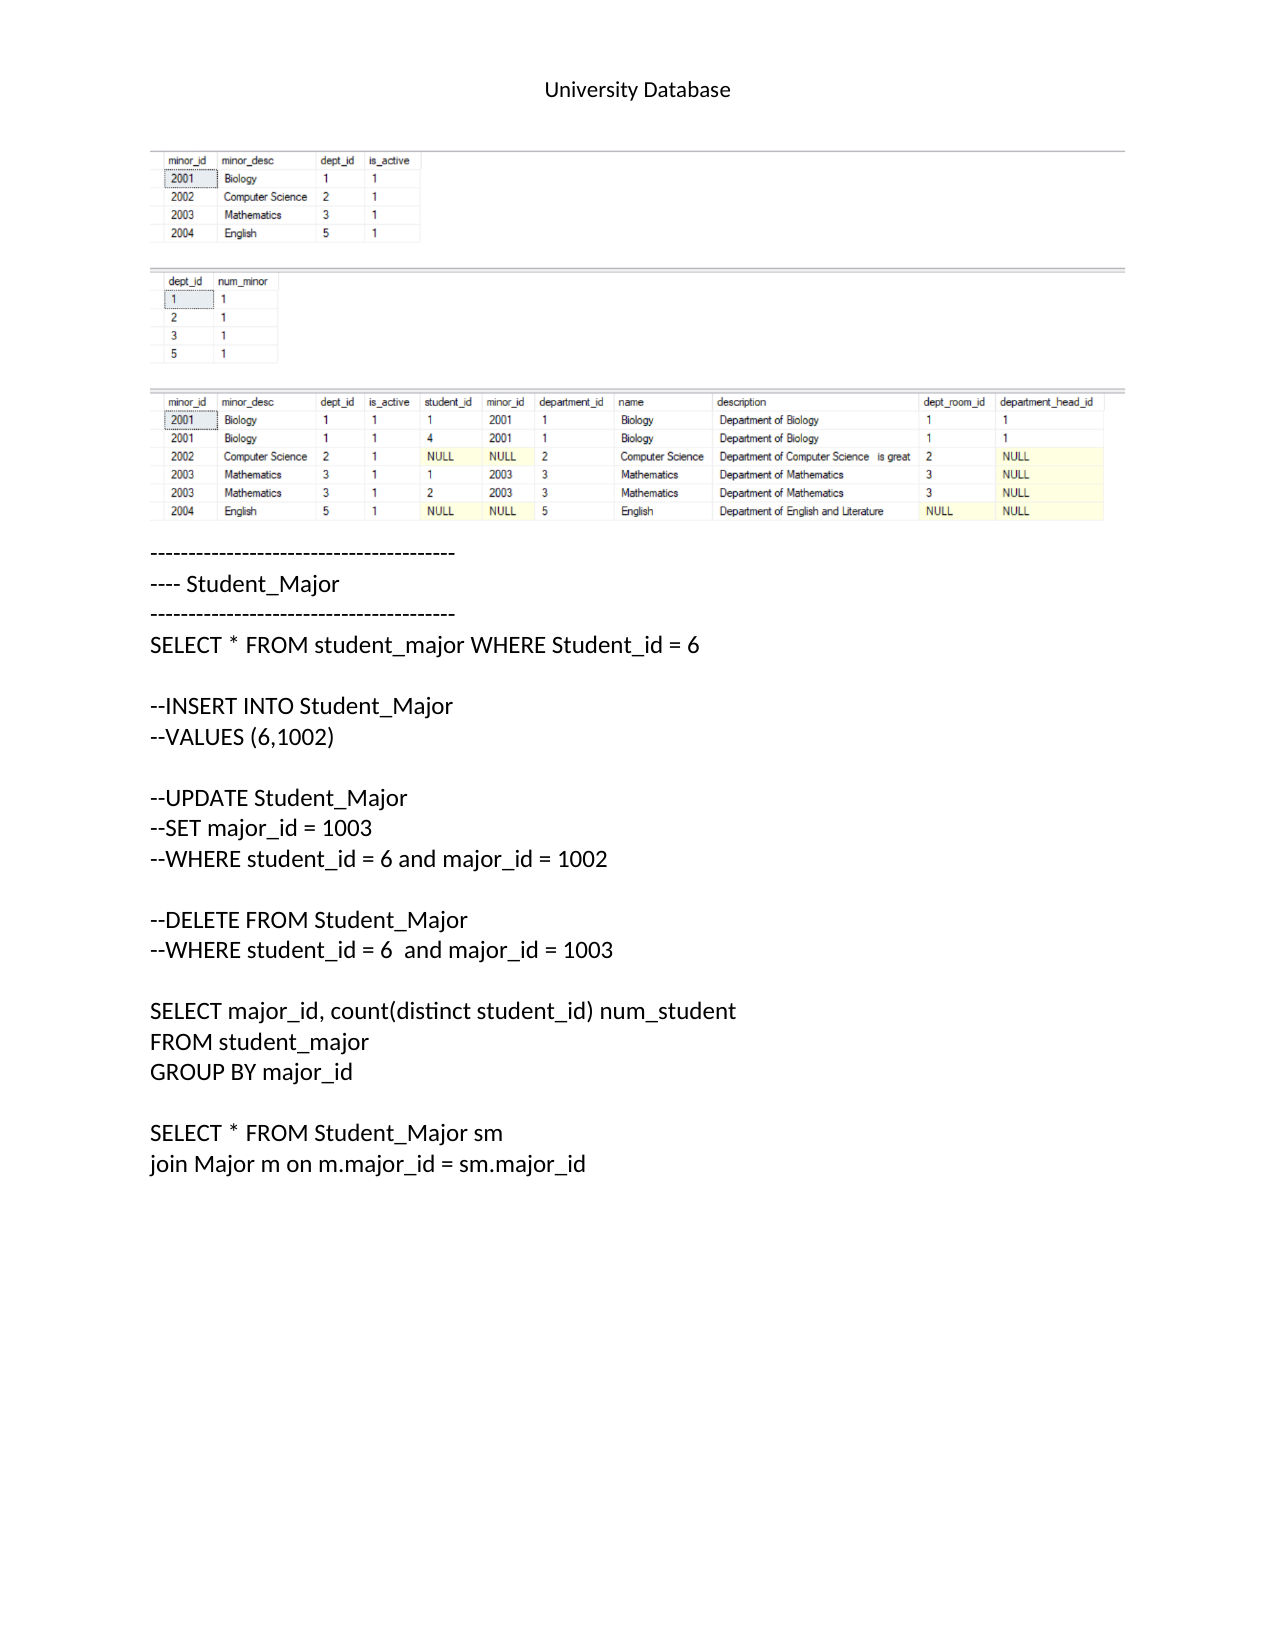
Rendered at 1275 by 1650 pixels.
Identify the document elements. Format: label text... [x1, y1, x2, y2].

text ---------------------------------------- [150, 598, 1125, 629]
text ---- Student_Major [150, 568, 1125, 598]
text --VALUES (6,1002) [150, 721, 1125, 751]
text FROM student_major [150, 1026, 1125, 1056]
text GROUP BY major_id [150, 1056, 1125, 1087]
text --UPDATE Student_Major [150, 782, 1125, 812]
text SELECT major_id, count(distinct student_id) num_student [150, 995, 1125, 1026]
picture [150, 150, 1125, 538]
text SELECT * FROM student_major WHERE Student_id = 6 [150, 629, 1125, 659]
text --WHERE student_id = 6 and major_id = 1003 [150, 934, 1125, 965]
text join Major m on m.major_id = sm.major_id [150, 1148, 1125, 1178]
text SELECT * FROM Student_Major sm [150, 1117, 1125, 1148]
text --INSERT INTO Student_Major [150, 690, 1125, 721]
text --DELETE FROM Student_Major [150, 904, 1125, 934]
text ---------------------------------------- [150, 538, 1125, 568]
text --SET major_id = 1003 [150, 812, 1125, 843]
text --WHERE student_id = 6 and major_id = 1002 [150, 843, 1125, 873]
